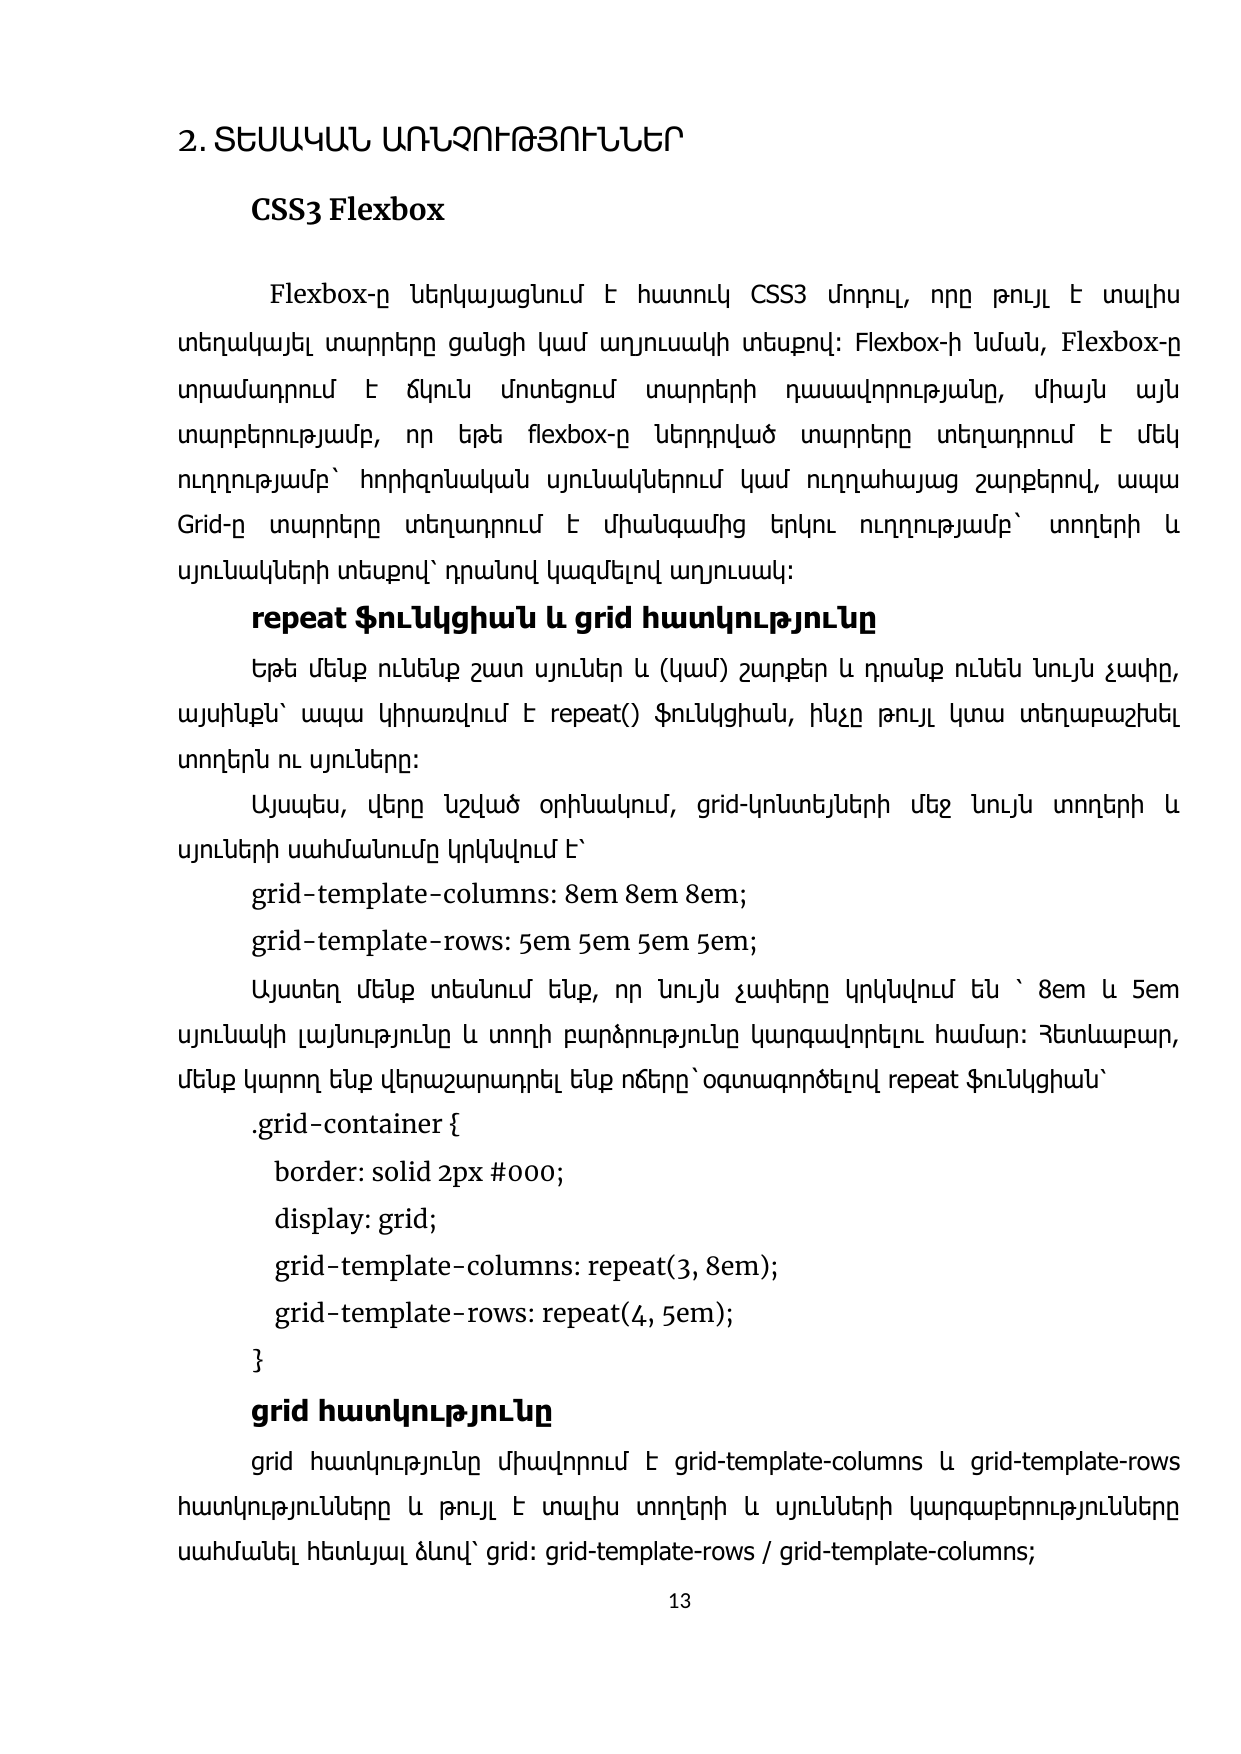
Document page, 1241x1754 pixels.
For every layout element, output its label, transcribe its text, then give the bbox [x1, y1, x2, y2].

text CSS3 Flexbox [177, 192, 1181, 229]
text border: solid 2px #000; [177, 1156, 1181, 1188]
text grid-template-rows: repeat(4, 5em); [177, 1298, 1181, 1329]
text Այստեղ մենք տեսնում ենք, որ նույն չափերը կրկնվում են ՝ 8em և 5em սյունակի լայնությունը և տողի բարձրությունը կարգավորելու համար: Հետևաբար, մենք կարող ենք վերաշարադրել ենք ոճերը`օգտագործելով repeat ֆունկցիան՝ [177, 973, 1181, 1094]
subtitle 2․ ՏԵՍԱԿԱՆ ԱՌՆՉՈՒԹՅՈՒՆՆԵՐ [177, 118, 1181, 161]
text display: grid; [177, 1204, 1181, 1235]
text repeat ֆունկցիան և grid հատկությունը [177, 599, 1181, 635]
text grid-template-columns: repeat(3, 8em); [177, 1251, 1181, 1282]
text .grid-container { [177, 1109, 1181, 1141]
text Այսպես, վերը նշված օրինակում, grid-կոնտեյների մեջ նույն տողերի և սյուների սահմանումը կրկնվում է՝ [177, 788, 1181, 864]
text grid-template-columns: 8em 8em 8em; [177, 879, 1181, 910]
text grid հատկությունը միավորում է grid-template-columns և grid-template-rows հատկությունները և թույլ է տալիս տողերի և սյունների կարգաբերությունները սահմանել հետևյալ ձևով՝ grid: grid-template-rows / grid-template-columns; [177, 1445, 1181, 1566]
text Եթե մենք ունենք շատ սյուներ և (կամ) շարքեր և դրանք ունեն նույն չափը, այսինքն՝ ապա կիրառվում է repeat() ֆունկցիան, ինչը թույլ կտա տեղաբաշխել տողերն ու սյուները: [177, 652, 1181, 773]
text grid-template-rows: 5em 5em 5em 5em; [177, 926, 1181, 958]
text } [177, 1345, 1181, 1377]
text Flexbox-ը ներկայացնում է հատուկ CSS3 մոդուլ, որը թույլ է տալիս տեղակայել տարրերը ցանցի կամ աղյուսակի տեսքով: Flexbox-ի նման, Flexbox-ը տրամադրում է ճկուն մոտեցում տարրերի դասավորությանը, միայն այն տարբերությամբ, որ եթե flexbox-ը ներդրված տարրերը տեղադրում է մեկ ուղղությամբ` հորիզոնական սյունակներում կամ ուղղահայաց շարքերով, ապա Grid-ը տարրերը տեղադրում է միանգամից երկու ուղղությամբ` տողերի և սյունակների տեսքով՝ դրանով կազմելով աղյուսակ: [177, 278, 1181, 584]
text grid հատկությունը [177, 1392, 1181, 1428]
